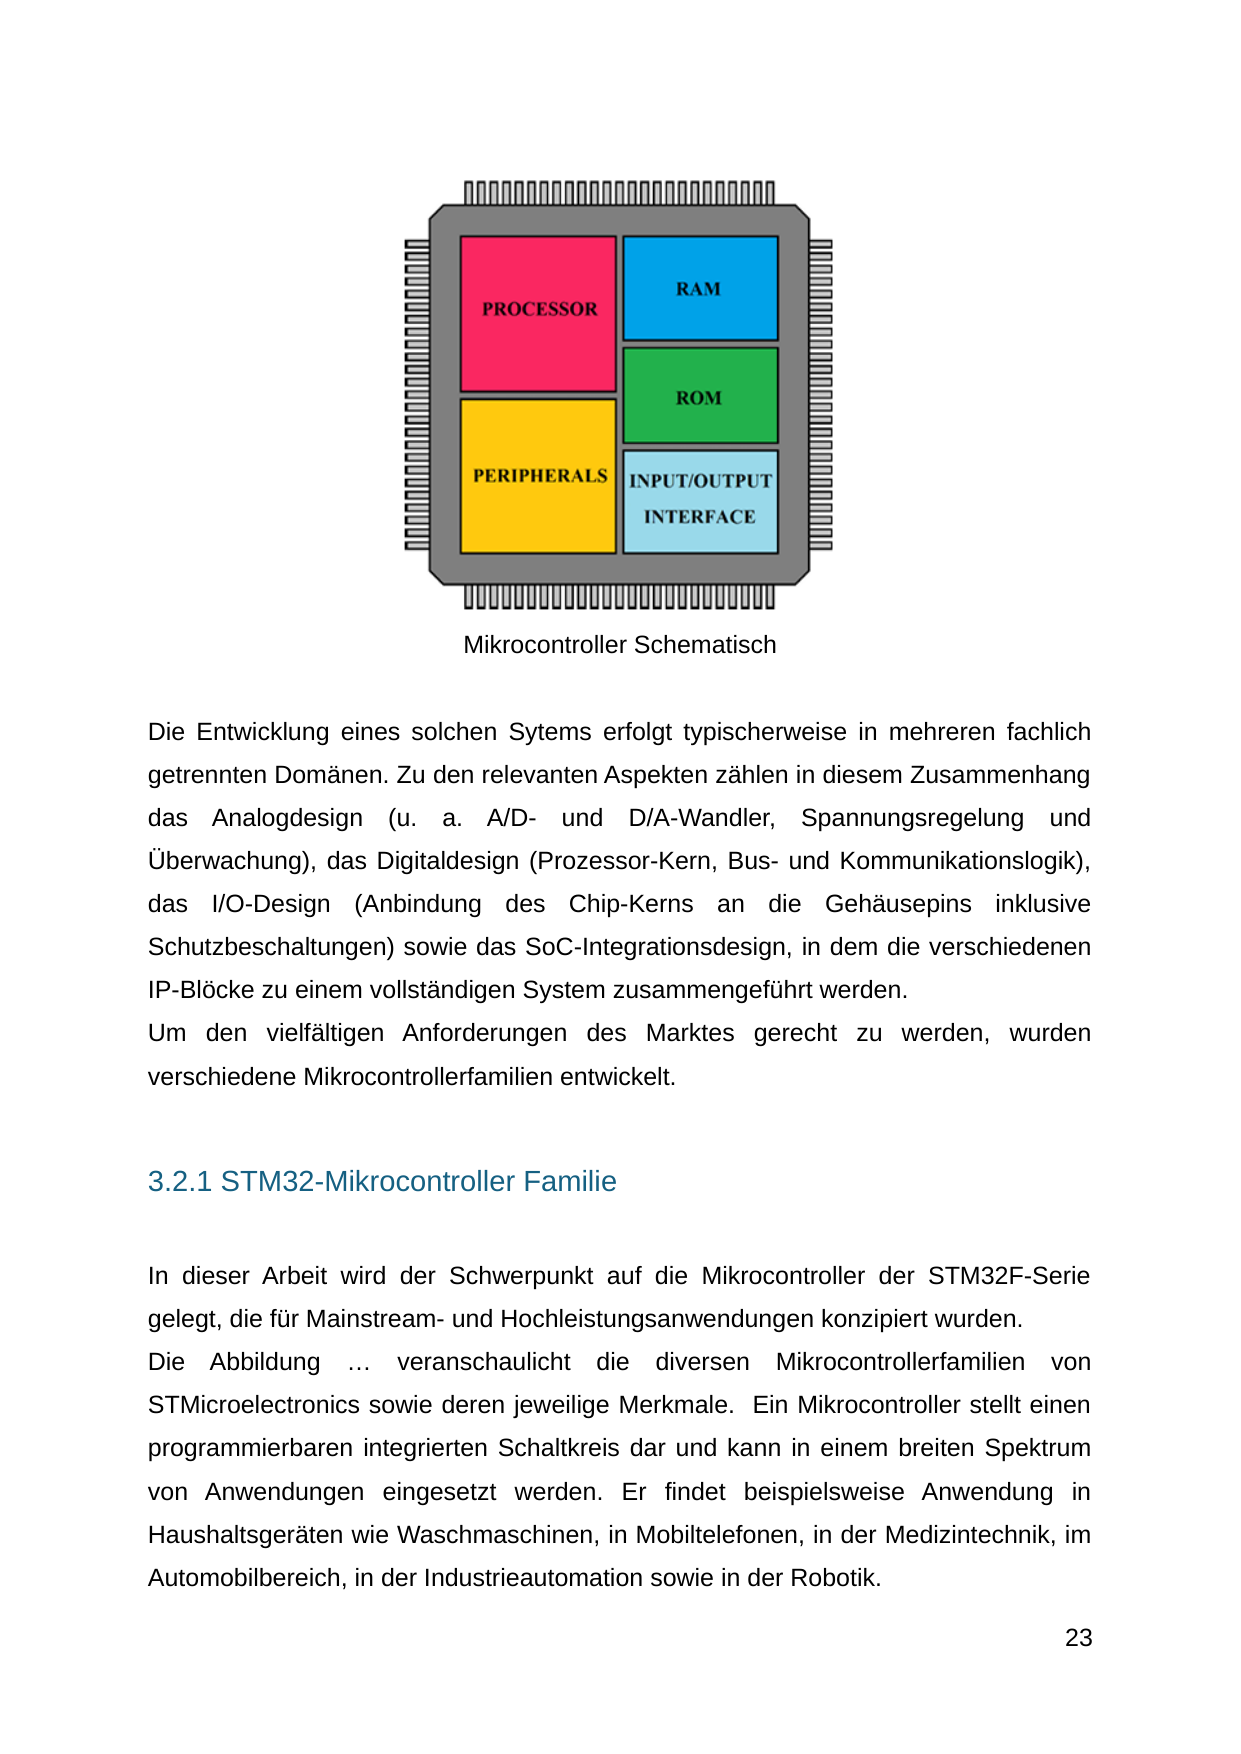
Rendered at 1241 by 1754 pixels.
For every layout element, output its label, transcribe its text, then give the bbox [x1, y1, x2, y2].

text Um den vielfältigen Anforderungen des Marktes gerecht zu werden, wurden verschiedene Mikrocontrollerfamilien entwickelt. [148, 1018, 1093, 1090]
text Die Entwicklung eines solchen Sytems erfolgt typischerweise in mehreren fachlich getrennten Domänen. Zu den relevanten Aspekten zählen in diesem Zusammenhang das Analogdesign (u. a. A/D- und D/A-Wandler, Spannungsregelung und Überwachung), das Digitaldesign (Prozessor-Kern, Bus- und Kommunikationslogik), das I/O-Design (Anbindung des Chip-Kerns an die Gehäusepins inklusive Schutzbeschaltungen) sowie das SoC-Integrationsdesign, in dem die verschiedenen IP-Blöcke zu einem vollständigen System zusammengeführt werden. [148, 716, 1093, 1004]
picture [357, 147, 883, 616]
text Die Abbildung … veranschaulicht die diversen Mikrocontrollerfamilien von STMicroelectronics sowie deren jeweilige Merkmale. Ein Mikrocontroller stellt einen programmierbaren integrierten Schaltkreis dar und kann in einem breiten Spektrum von Anwendungen eingesetzt werden. Er findet beispielsweise Anwendung in Haushaltsgeräten wie Waschmaschinen, in Mobiltelefonen, in der Medizintechnik, im Automobilbereich, in der Industrieautomation sowie in der Robotik. [148, 1347, 1093, 1592]
subtitle 3.2.1 STM32-Mikrocontroller Familie [148, 1164, 1093, 1198]
text Mikrocontroller Schematisch [148, 630, 1093, 659]
text In dieser Arbeit wird der Schwerpunkt auf die Mikrocontroller der STM32F-Serie gelegt, die für Mainstream- und Hochleistungsanwendungen konzipiert wurden. [148, 1261, 1093, 1333]
